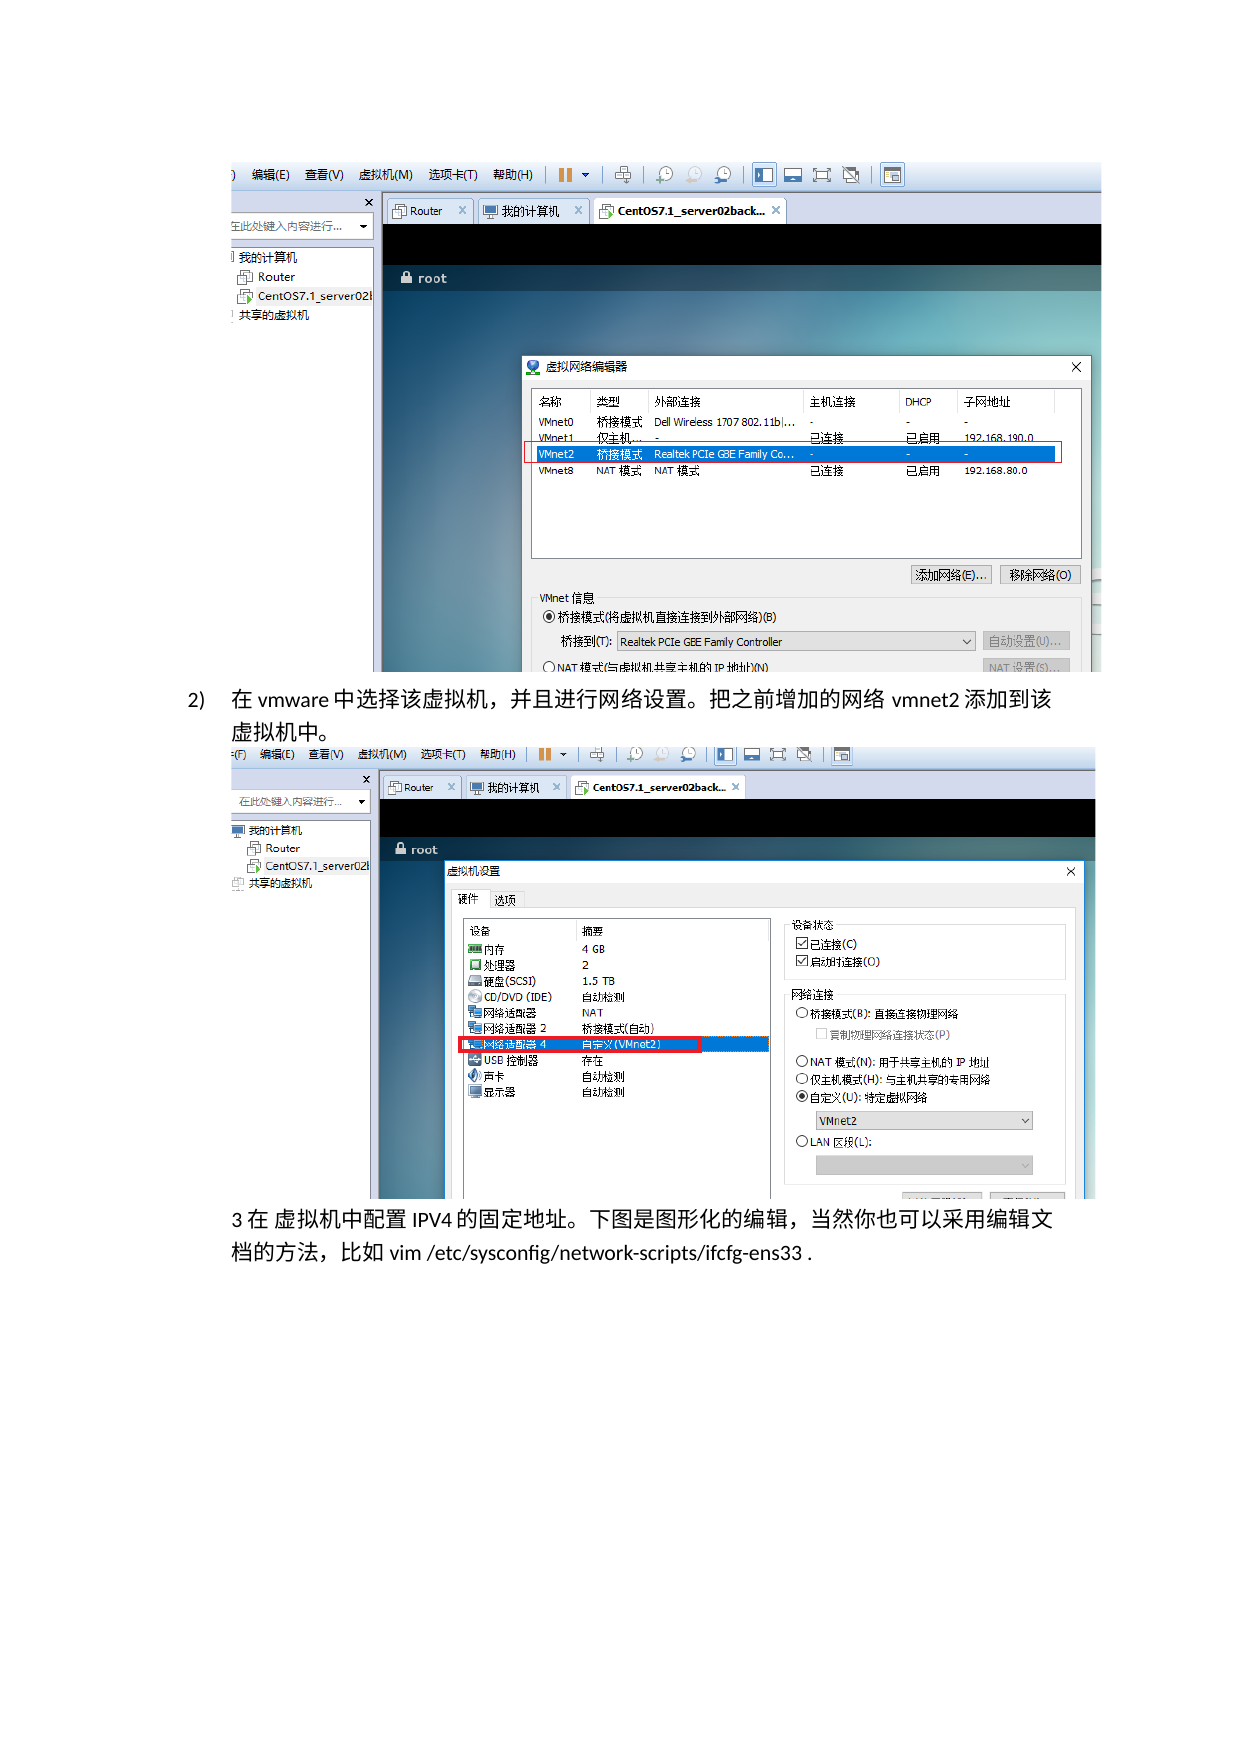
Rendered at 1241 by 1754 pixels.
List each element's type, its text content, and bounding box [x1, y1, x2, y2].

picture [231, 162, 1102, 672]
picture [231, 747, 1096, 1199]
text 3 在 虚拟机中配置IPV4的固定地址。下图是图形化的编辑，当然你也可以采用编辑文档的方法，比如 vim /etc/sysconfig/network-scripts/ifcfg-ens33 . [231, 1202, 1053, 1267]
list 在vmware中选择该虚拟机，并且进行网络设置。把之前增加的网络vmnet2添加到该虚拟机中。 [187, 682, 1053, 747]
